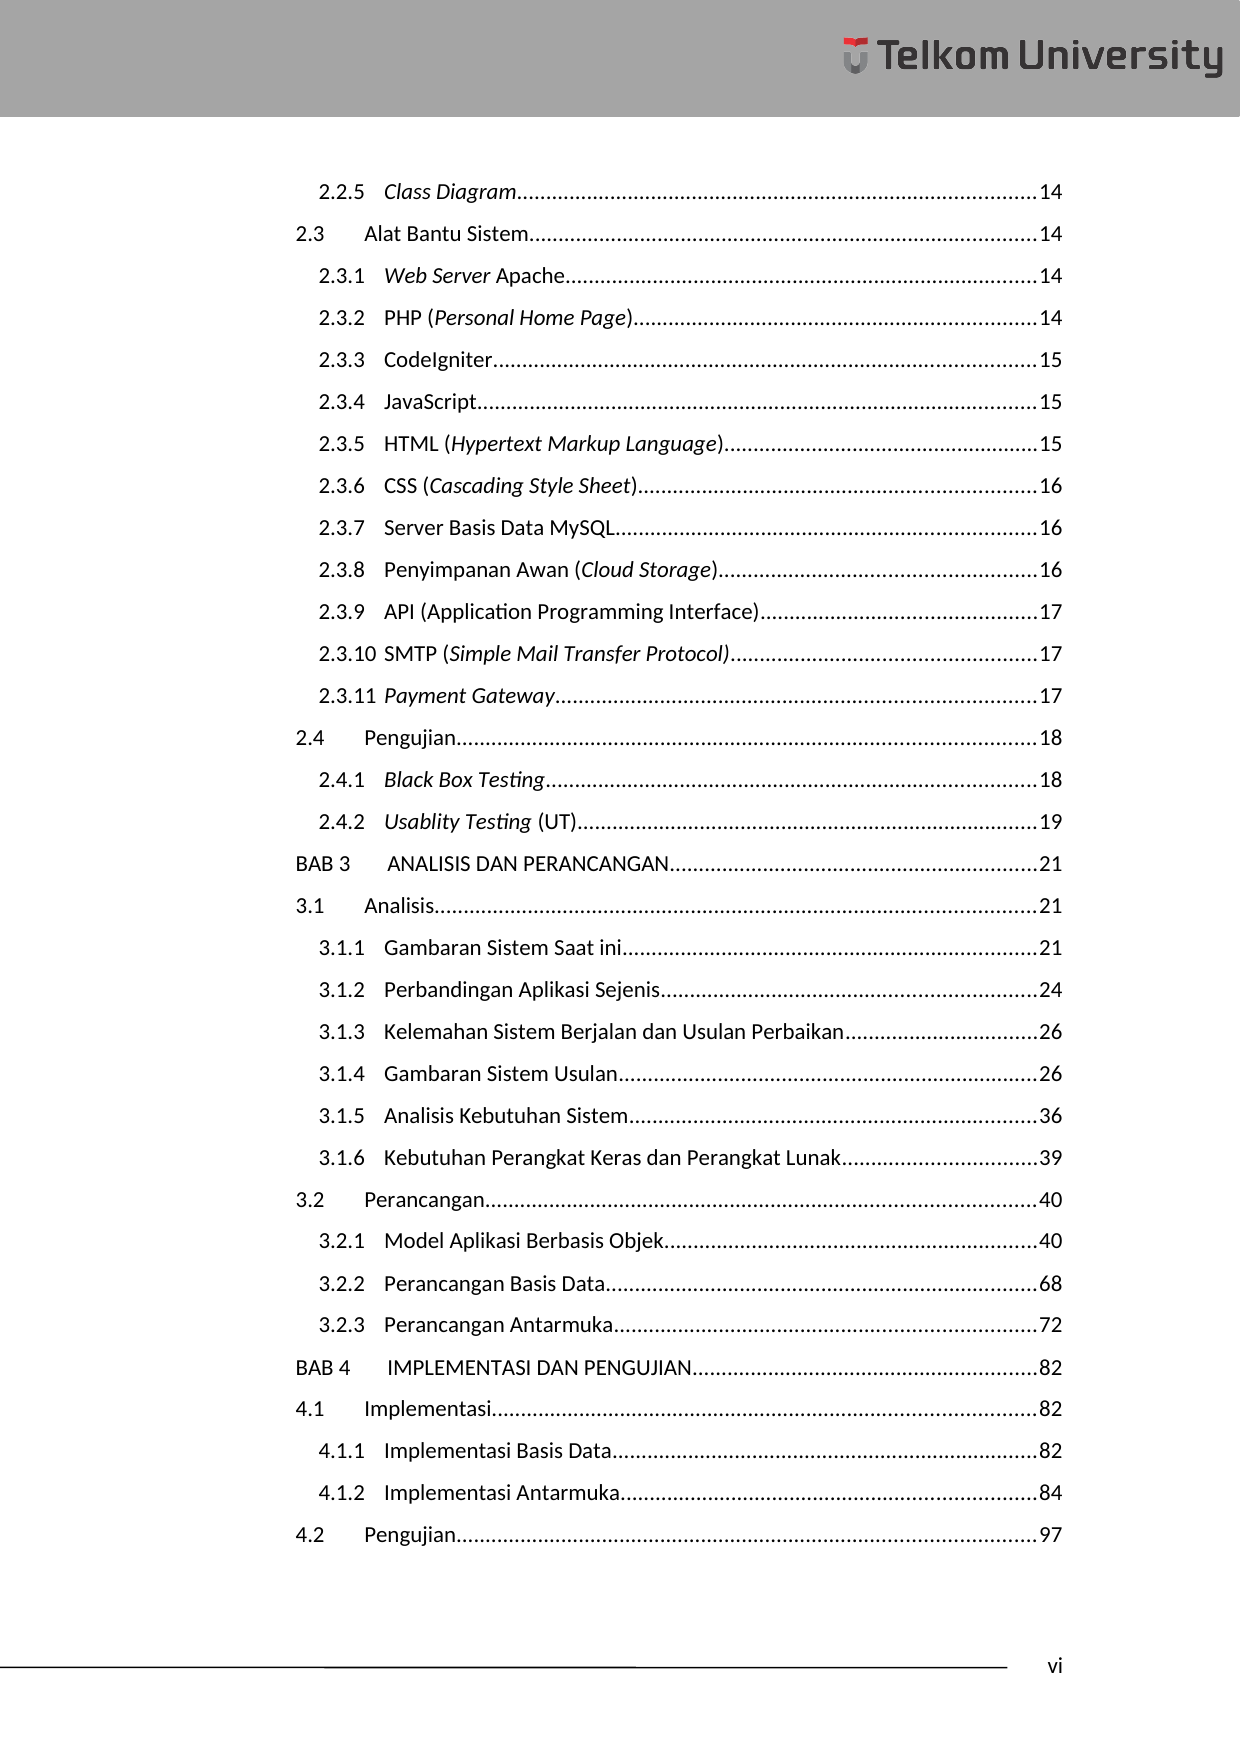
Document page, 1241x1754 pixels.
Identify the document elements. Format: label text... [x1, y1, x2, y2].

text 4.2 Pengujian 97 [295, 1521, 1063, 1548]
text 4.1.1 Implementasi Basis Data 82 [318, 1437, 1063, 1464]
text 3.1.4 Gambaran Sistem Usulan 26 [318, 1059, 1063, 1087]
text 3.2.1 Model Aplikasi Berbasis Objek 40 [318, 1227, 1063, 1255]
text 2.3.2 PHP (Personal Home Page) 14 [318, 303, 1063, 331]
text 3.2.3 Perancangan Antarmuka 72 [318, 1311, 1063, 1339]
text 4.1 Implementasi 82 [295, 1394, 1063, 1423]
text 3.1.5 Analisis Kebutuhan Sistem 36 [318, 1101, 1063, 1129]
text 2.3.8 Penyimpanan Awan (Cloud Storage) 16 [318, 555, 1063, 583]
text 2.3.1 Web Server Apache 14 [318, 261, 1063, 289]
picture [843, 37, 1223, 78]
text 2.3.11 Payment Gateway 17 [318, 681, 1063, 709]
text 3.1.1 Gambaran Sistem Saat ini 21 [318, 933, 1063, 961]
text 4.1.2 Implementasi Antarmuka 84 [318, 1478, 1063, 1507]
text 2.4.1 Black Box Testing 18 [318, 765, 1063, 793]
text 2.3.4 JavaScript 15 [318, 387, 1063, 415]
text 2.4.2 Usablity Testing (UT) 19 [318, 807, 1063, 835]
text BAB 3 ANALISIS DAN PERANCANGAN 21 [295, 849, 1063, 877]
text 2.3.5 HTML (Hypertext Markup Language) 15 [318, 429, 1063, 457]
text 3.1 Analisis 21 [295, 891, 1063, 919]
text 2.3.9 API (Application Programming Interface) 17 [318, 597, 1063, 625]
text 2.3.3 CodeIgniter 15 [318, 345, 1063, 373]
text 2.4 Pengujian 18 [295, 723, 1063, 751]
text BAB 4 IMPLEMENTASI DAN PENGUJIAN 82 [295, 1353, 1063, 1381]
text 3.2 Perancangan 40 [295, 1185, 1063, 1213]
text 2.3.10 SMTP (Simple Mail Transfer Protocol) 17 [318, 639, 1063, 667]
text 3.1.3 Kelemahan Sistem Berjalan dan Usulan Perbaikan 26 [318, 1017, 1063, 1045]
text 3.2.2 Perancangan Basis Data 68 [318, 1269, 1063, 1297]
text 2.3.6 CSS (Cascading Style Sheet) 16 [318, 471, 1063, 499]
text 2.2.5 Class Diagram 14 [318, 177, 1063, 205]
text 3.1.6 Kebutuhan Perangkat Keras dan Perangkat Lunak 39 [318, 1143, 1063, 1171]
text 2.3 Alat Bantu Sistem 14 [295, 219, 1063, 247]
text 2.3.7 Server Basis Data MySQL 16 [318, 513, 1063, 541]
text 3.1.2 Perbandingan Aplikasi Sejenis 24 [318, 975, 1063, 1003]
